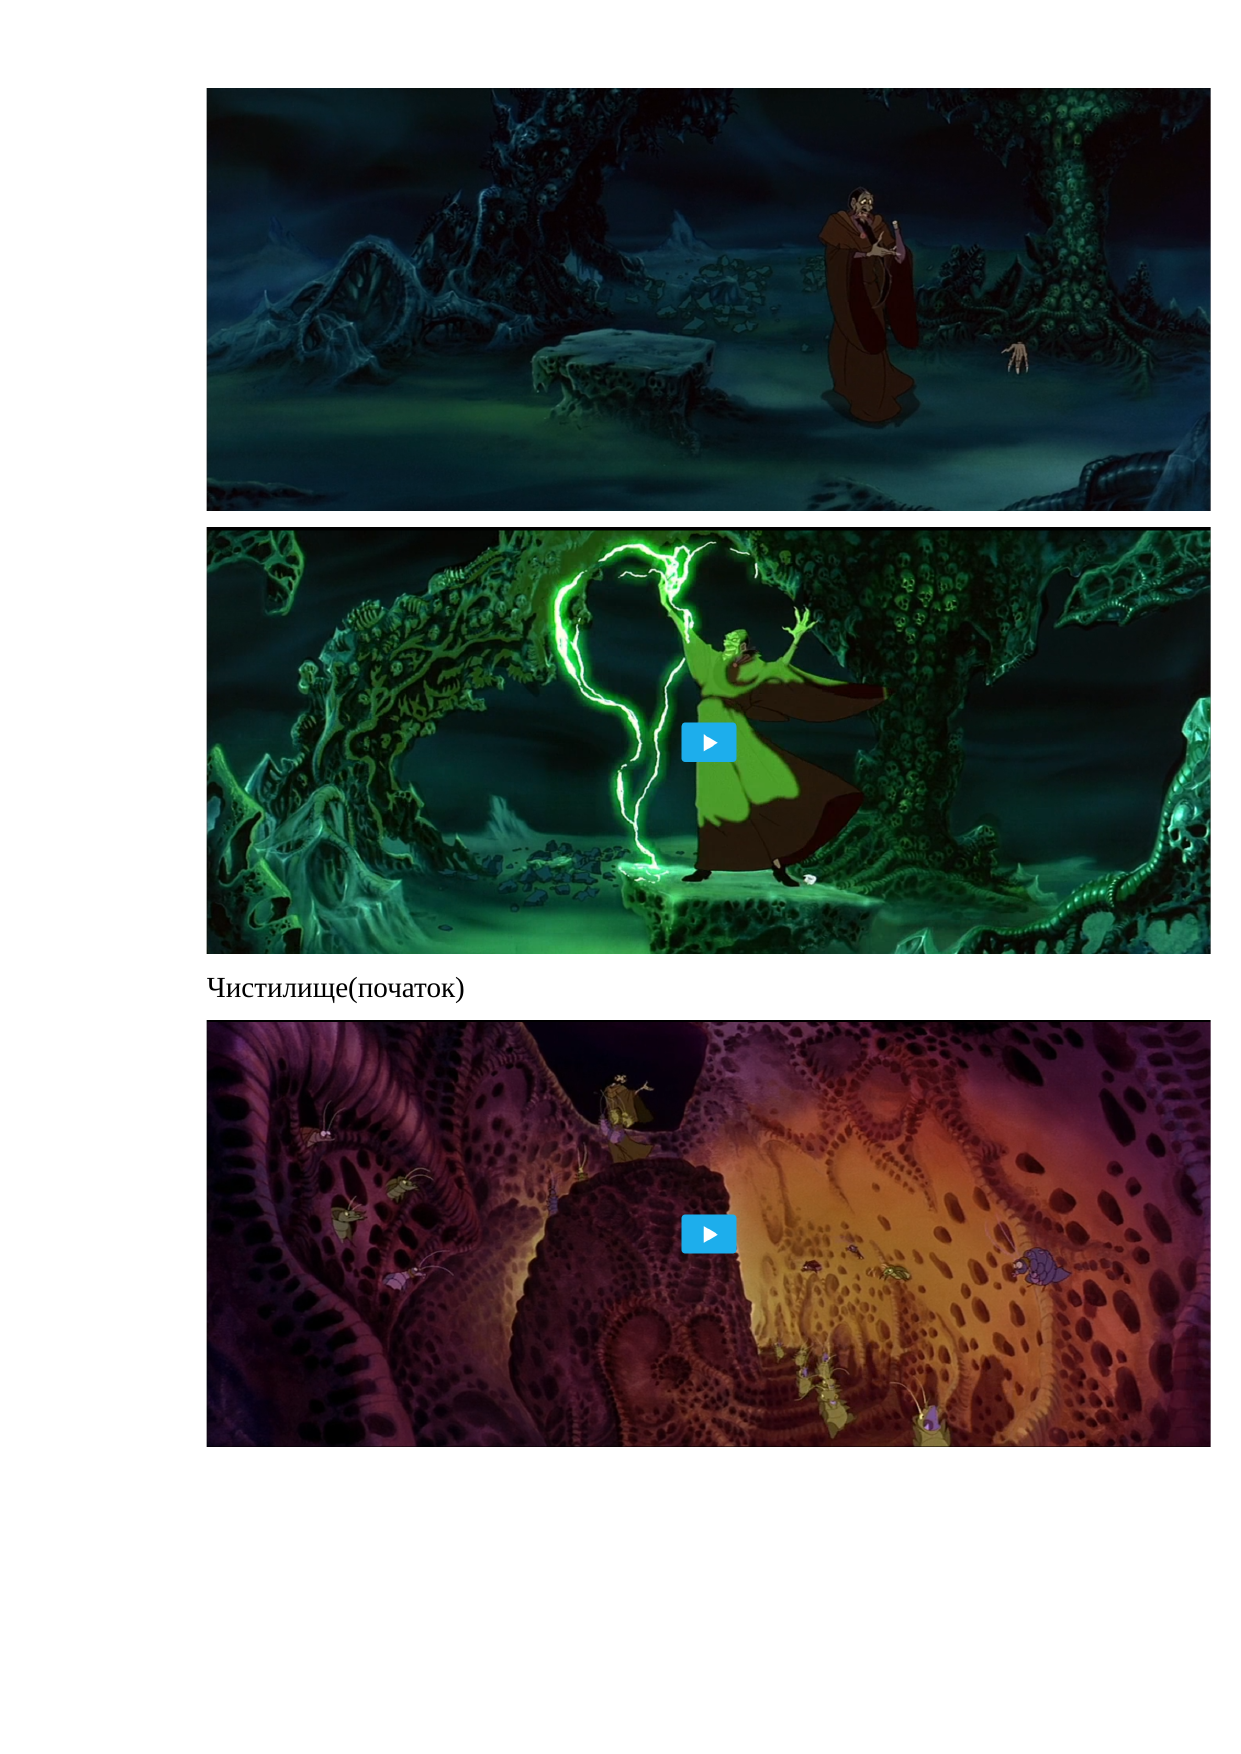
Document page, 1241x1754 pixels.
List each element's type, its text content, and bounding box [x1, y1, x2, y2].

text Чистилище(початок) [148, 970, 1152, 1004]
picture [206, 88, 1211, 511]
picture [206, 527, 1211, 954]
picture [206, 1020, 1211, 1447]
